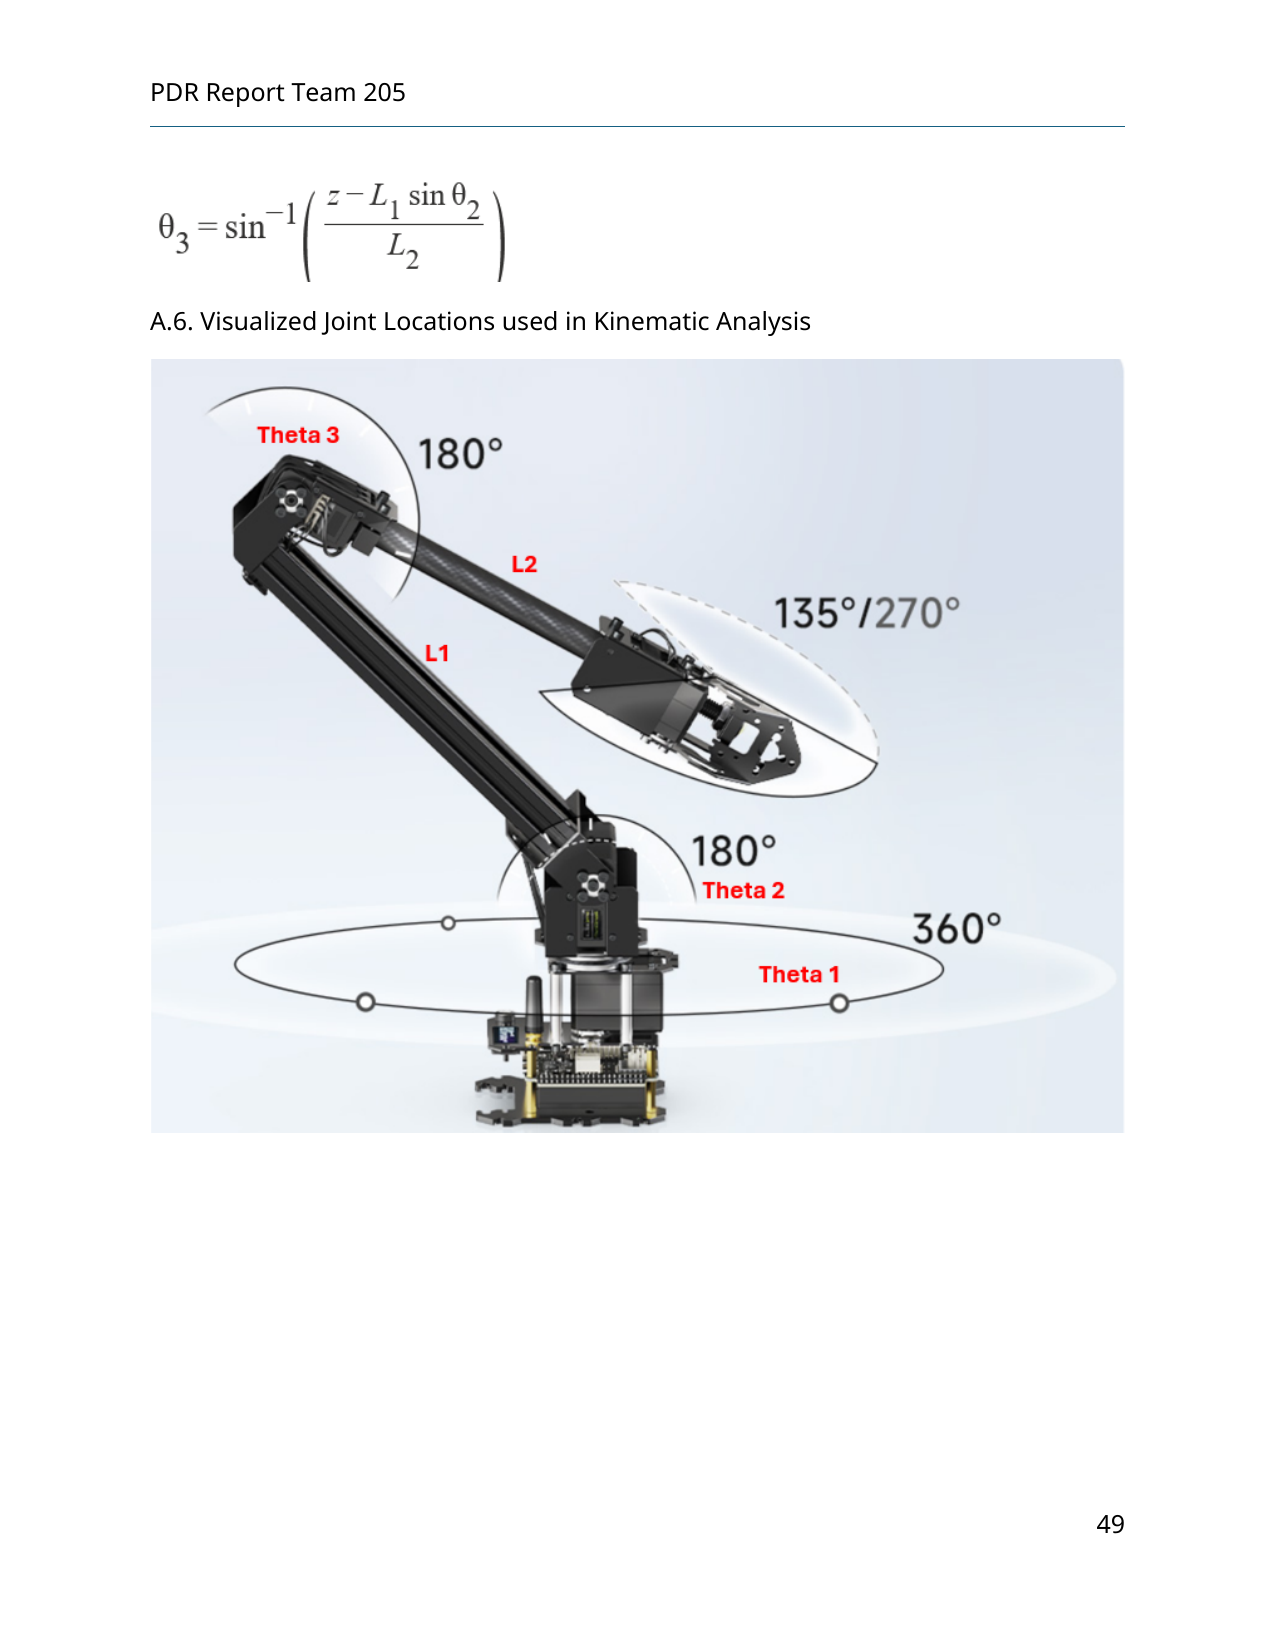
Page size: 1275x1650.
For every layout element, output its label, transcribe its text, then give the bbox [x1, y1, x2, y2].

picture [150, 359, 1125, 1133]
picture [150, 160, 527, 282]
text A.6. Visualized Joint Locations used in Kinematic Analysis [150, 303, 1125, 337]
